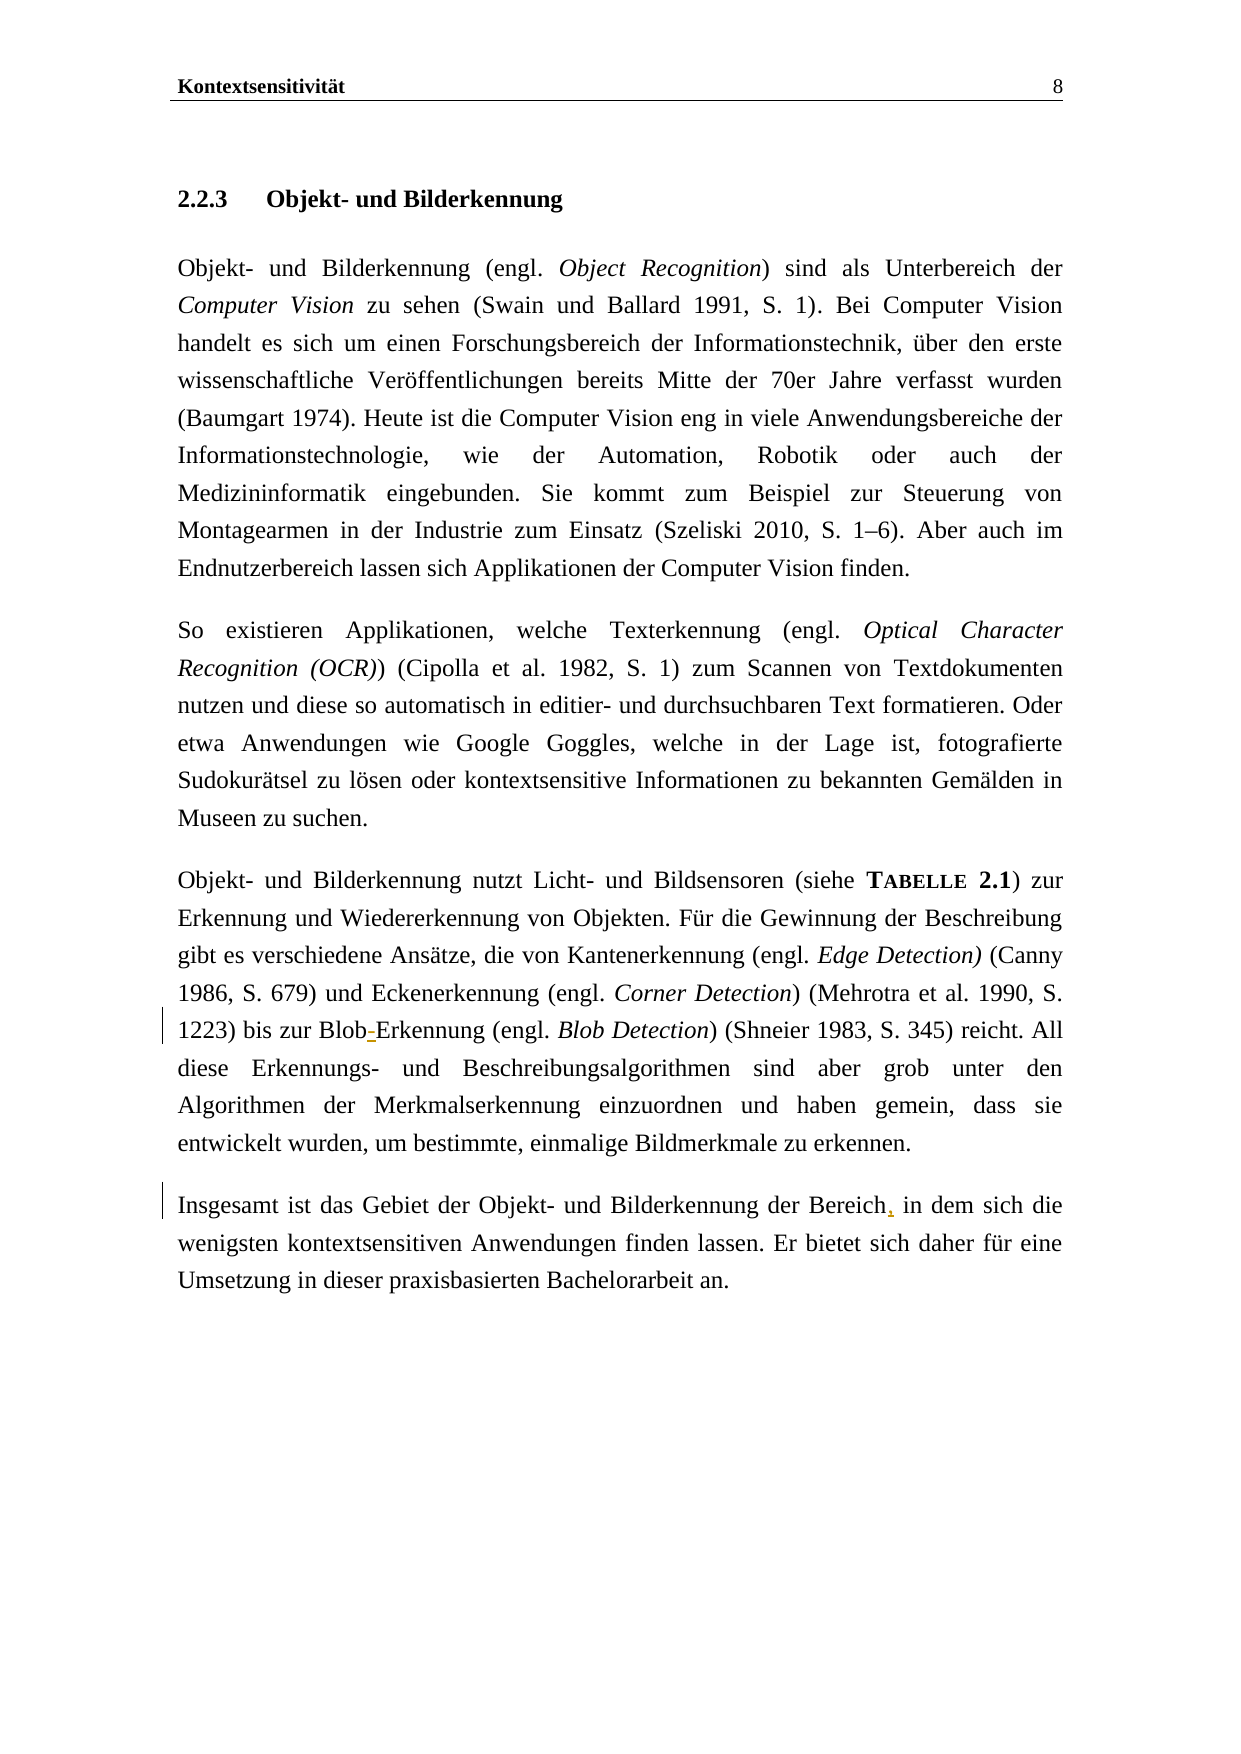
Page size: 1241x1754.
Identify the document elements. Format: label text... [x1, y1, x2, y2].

text So existieren Applikationen, welche Texterkennung (engl. Optical Character Recognition (OCR)) (Cipolla et al. 1982, S. 1) zum Scannen von Textdokumenten nutzen und diese so automatisch in editier- und durchsuchbaren Text formatieren. Oder etwa Anwendungen wie Google Goggles, welche in der Lage ist, fotografierte Sudokurätsel zu lösen oder kontextsensitive Informationen zu bekannten Gemälden in Museen zu suchen. [177, 607, 1063, 832]
text Insgesamt ist das Gebiet der Objekt- und Bilderkennung der Bereich in dem sich die wenigsten kontextsensitiven Anwendungen finden lassen. Er bietet sich daher für eine Umsetzung in dieser praxisbasierten Bachelorarbeit an. [177, 1182, 1063, 1294]
text Objekt- und Bilderkennung nutzt Licht- und Bildsensoren (siehe Tabelle 2.1) zur Erkennung und Wiedererkennung von Objekten. Für die Gewinnung der Beschreibung gibt es verschiedene Ansätze, die von Kantenerkennung (engl. Edge Detection) (Canny 1986, S. 679) und Eckenerkennung (engl. Corner Detection) (Mehrotra et al. 1990, S. 1223) bis zur BlobErkennung (engl. Blob Detection) (Shneier 1983, S. 345) reicht. All diese Erkennungs- und Beschreibungsalgorithmen sind aber grob unter den Algorithmen der Merkmalserkennung einzuordnen und haben gemein, dass sie entwickelt wurden, um bestimmte, einmalige Bildmerkmale zu erkennen. [177, 857, 1063, 1157]
subtitle Objekt- und Bilderkennung [177, 184, 1063, 213]
text Objekt- und Bilderkennung (engl. Object Recognition) sind als Unterbereich der Computer Vision zu sehen (Swain und Ballard 1991, S. 1). Bei Computer Vision handelt es sich um einen Forschungsbereich der Informationstechnik, über den erste wissenschaftliche Veröffentlichungen bereits Mitte der 70er Jahre verfasst wurden (Baumgart 1974). Heute ist die Computer Vision eng in viele Anwendungsbereiche der Informationstechnologie, wie der Automation, Robotik oder auch der Medizininformatik eingebunden. Sie kommt zum Beispiel zur Steuerung von Montagearmen in der Industrie zum Einsatz (Szeliski 2010, S. 1–6). Aber auch im Endnutzerbereich lassen sich Applikationen der Computer Vision finden. [177, 244, 1063, 582]
